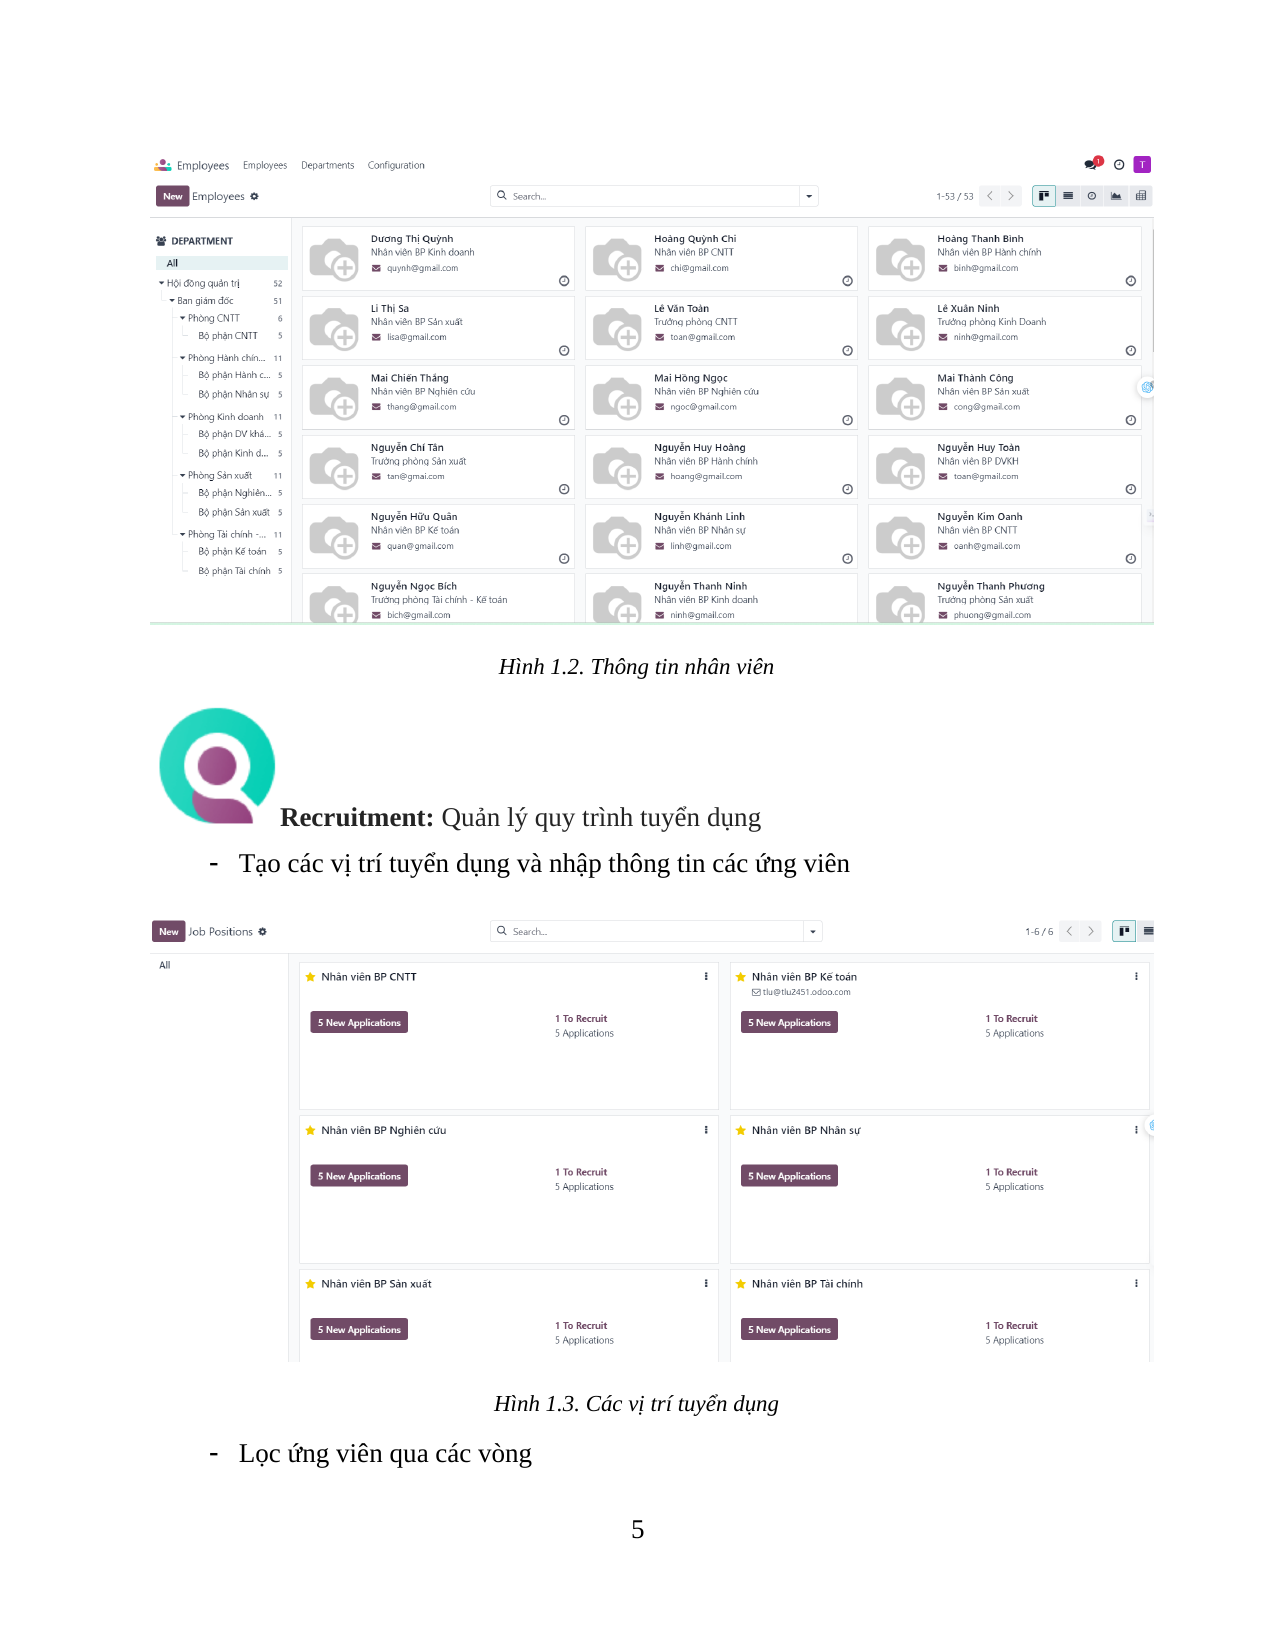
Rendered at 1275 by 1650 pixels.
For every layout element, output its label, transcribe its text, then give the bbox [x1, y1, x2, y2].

picture [150, 704, 280, 826]
text Hình 1.3. Các vị trí tuyển dụng [150, 1390, 1125, 1416]
text Hình 1.2. Thông tin nhân viên [150, 653, 1125, 679]
text Lọc ứng viên qua các vòng [209, 1437, 1125, 1468]
picture [150, 910, 1154, 1362]
text Recruitment: Quản lý quy trình tuyển dụng [150, 704, 1125, 832]
picture [150, 150, 1154, 625]
text Tạo các vị trí tuyển dụng và nhập thông tin các ứng viên [209, 847, 1125, 879]
